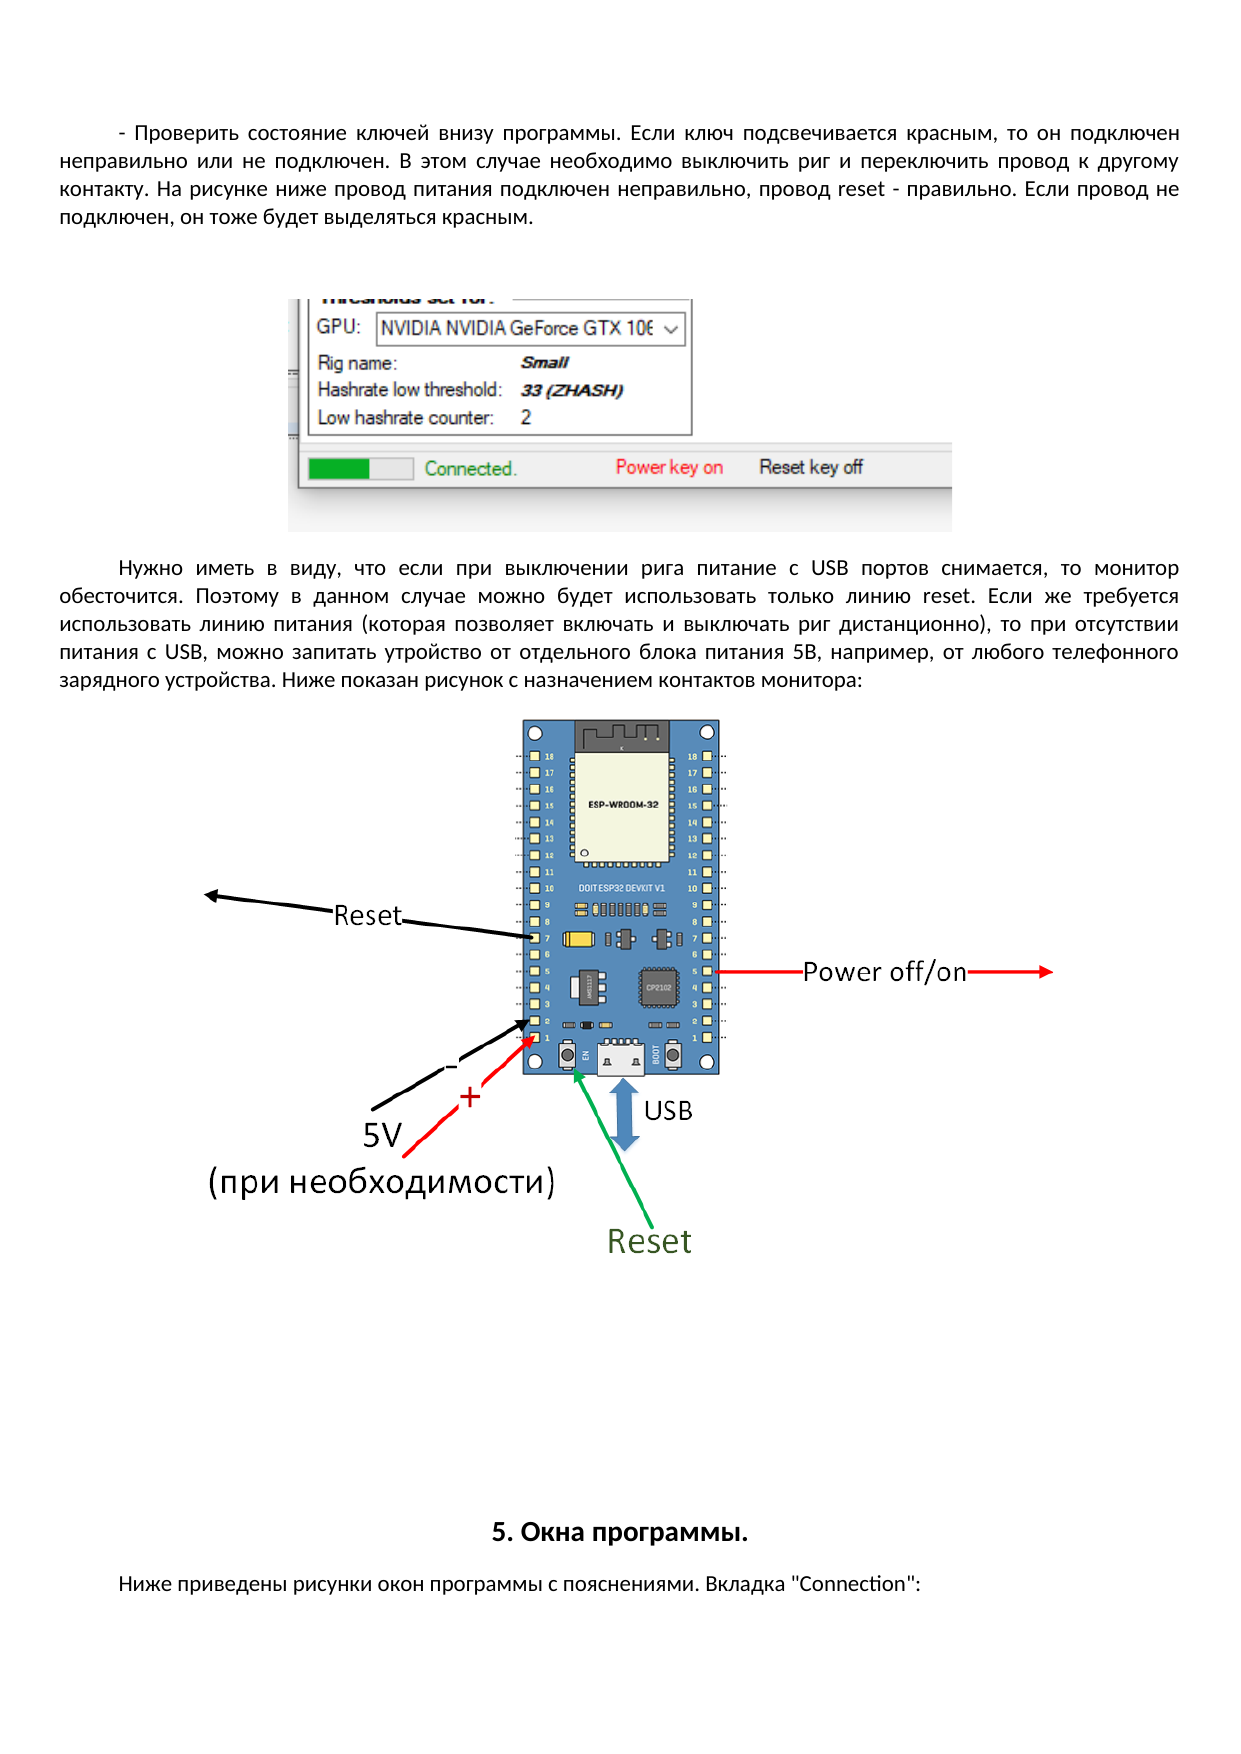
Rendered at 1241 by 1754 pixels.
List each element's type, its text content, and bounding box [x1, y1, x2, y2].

text Нужно иметь в виду, что если при выключении рига питание с USB портов снимается, то монитор обесточится. Поэтому в данном случае можно будет использовать только линию reset. Если же требуется использовать линию питания (которая позволяет включать и выключать риг дистанционно), то при отсутствии питания с USB, можно запитать утройство от отдельного блока питания 5В, например, от любого телефонного зарядного устройства. Ниже показан рисунок с назначением контактов монитора: [59, 553, 1181, 693]
picture [187, 713, 1054, 1282]
text - Проверить состояние ключей внизу программы. Если ключ подсвечивается красным, то он подключен неправильно или не подключен. В этом случае необходимо выключить риг и переключить провод к другому контакту. На рисунке ниже провод питания подключен неправильно, провод reset - правильно. Если провод не подключен, он тоже будет выделяться красным. [59, 118, 1181, 230]
text Ниже приведены рисунки окон программы с пояснениями. Вкладка "Connection": [59, 1569, 1181, 1597]
text 5. Окна программы. [59, 1513, 1181, 1548]
picture [288, 299, 953, 532]
